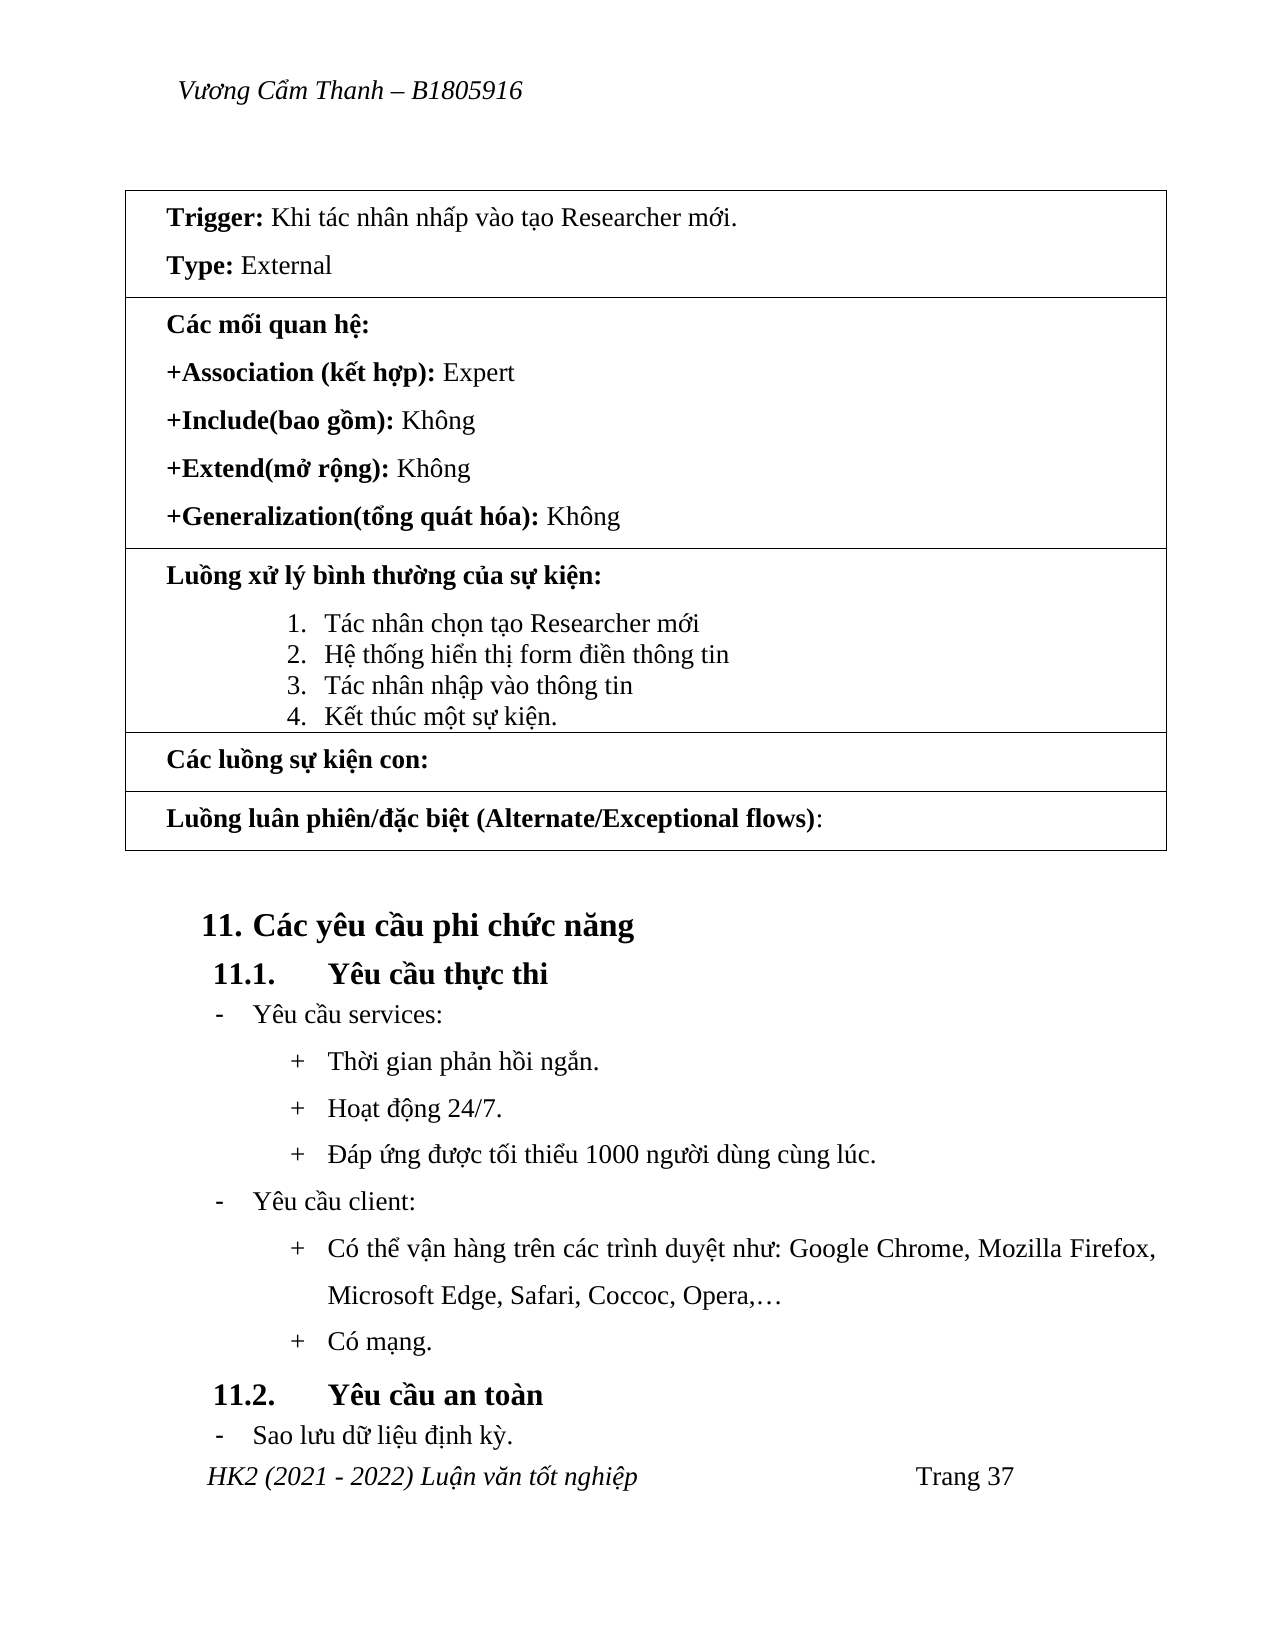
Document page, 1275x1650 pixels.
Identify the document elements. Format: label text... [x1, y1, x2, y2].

subtitle Yêu cầu an toàn [207, 1376, 1157, 1412]
table_cell Luồng xử lý bình thường của sự kiện: Tác nhân chọn tạo Researcher mới Hệ thống hiển thị form điền thông tin Tác nhân nhập vào thông tin Kết thúc một sự kiện. [126, 549, 1166, 732]
list Thời gian phản hồi ngắn. [290, 1045, 1157, 1076]
list Yêu cầu services: [215, 998, 1157, 1029]
subtitle Yêu cầu thực thi [207, 955, 1157, 991]
subtitle Các yêu cầu phi chức năng [201, 905, 1157, 943]
table_cell Các luồng sự kiện con: [126, 733, 1166, 791]
list Đáp ứng được tối thiểu 1000 người dùng cùng lúc. [290, 1138, 1157, 1170]
table_cell Trigger: Khi tác nhân nhấp vào tạo Researcher mới. Type: External [126, 191, 1166, 297]
list Có thể vận hàng trên các trình duyệt như: Google Chrome, Mozilla Firefox, Microsoft Edge, Safari, Coccoc, Opera,… [290, 1232, 1157, 1310]
list Có mạng. [290, 1325, 1157, 1357]
table_cell Luồng luân phiên/đặc biệt (Alternate/Exceptional flows): [126, 792, 1166, 850]
list Yêu cầu client: [215, 1185, 1157, 1216]
list Sao lưu dữ liệu định kỳ. [215, 1419, 1157, 1451]
table_cell Các mối quan hệ: +Association (kết hợp): Expert +Include(bao gồm): Không +Extend(mở rộng): Không +Generalization(tổng quát hóa): Không [126, 298, 1166, 548]
list Hoạt động 24/7. [290, 1092, 1157, 1123]
